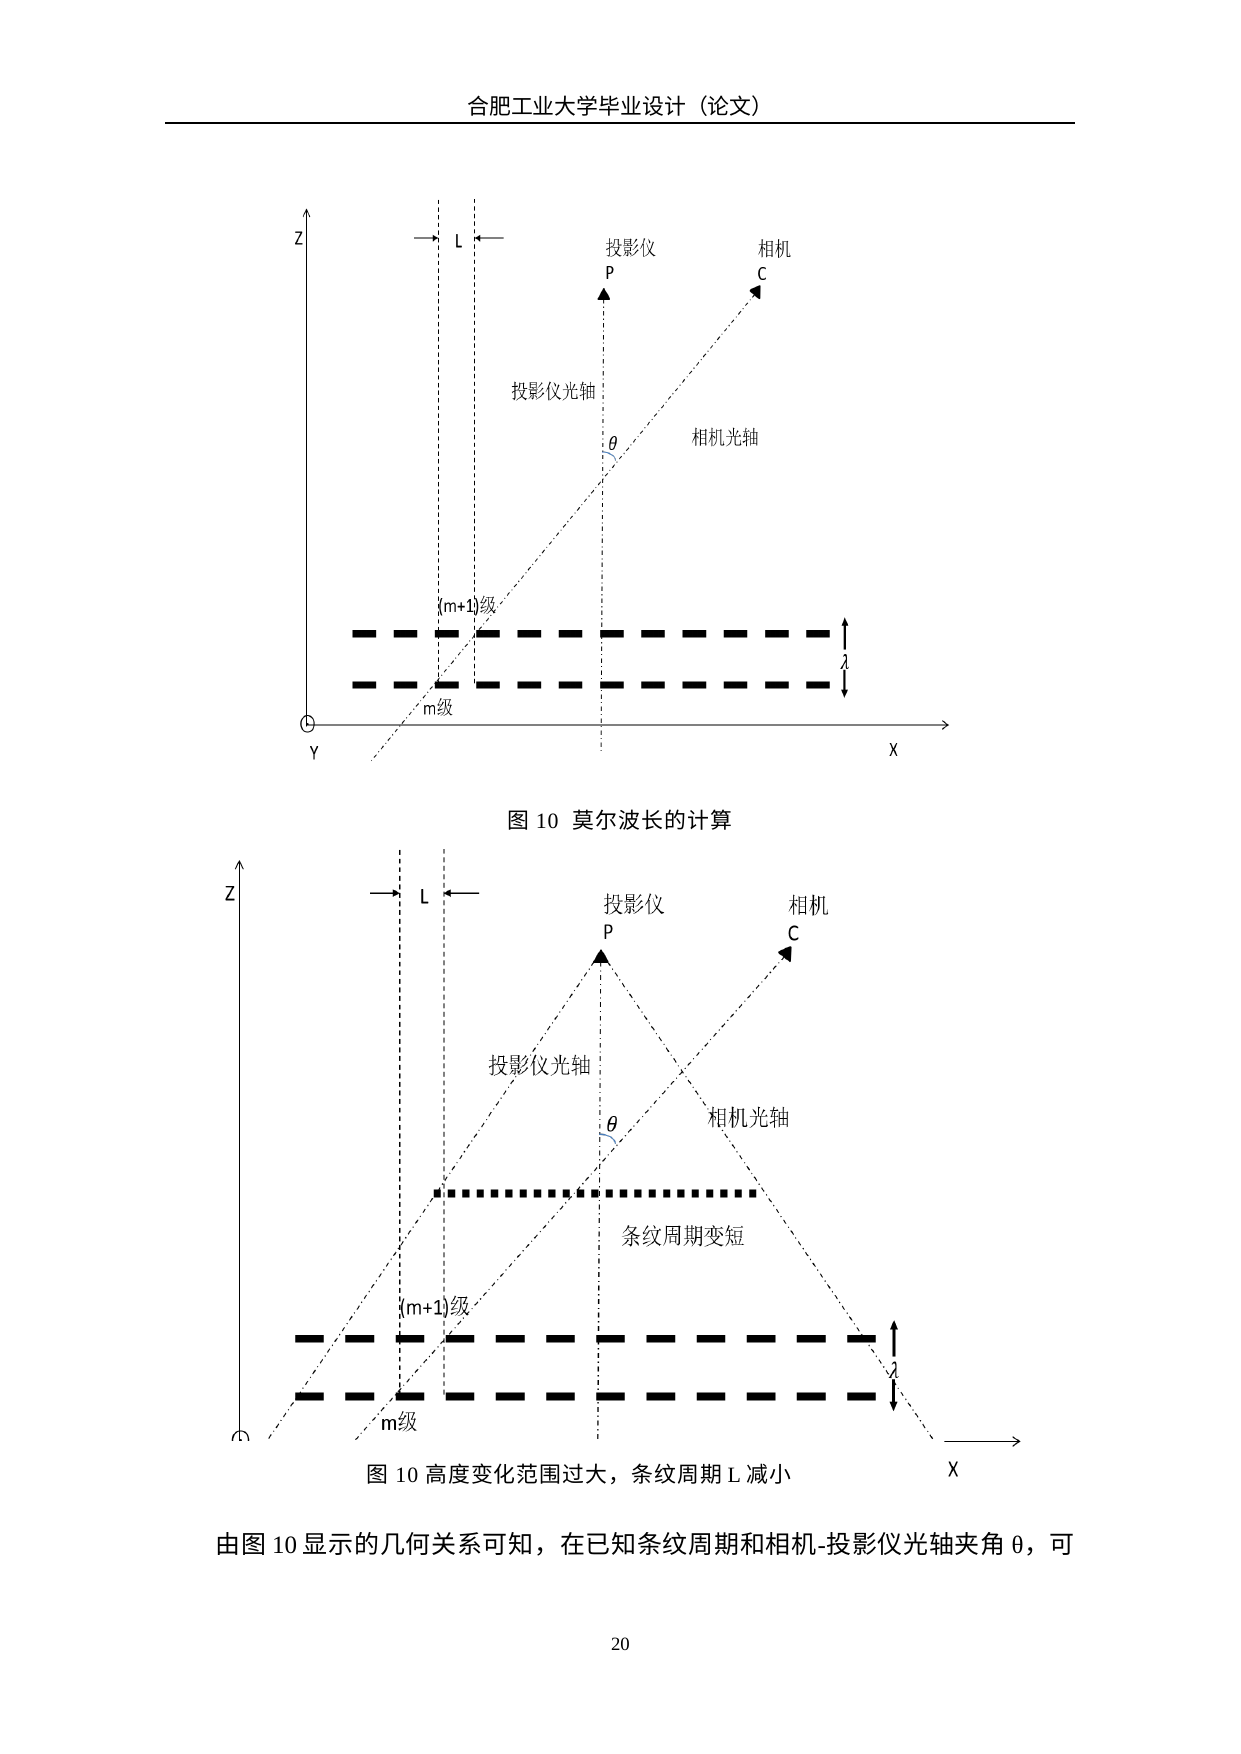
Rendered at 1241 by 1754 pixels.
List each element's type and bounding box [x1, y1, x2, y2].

picture [212, 848, 1028, 1500]
text [165, 177, 1075, 1575]
picture [284, 198, 955, 777]
